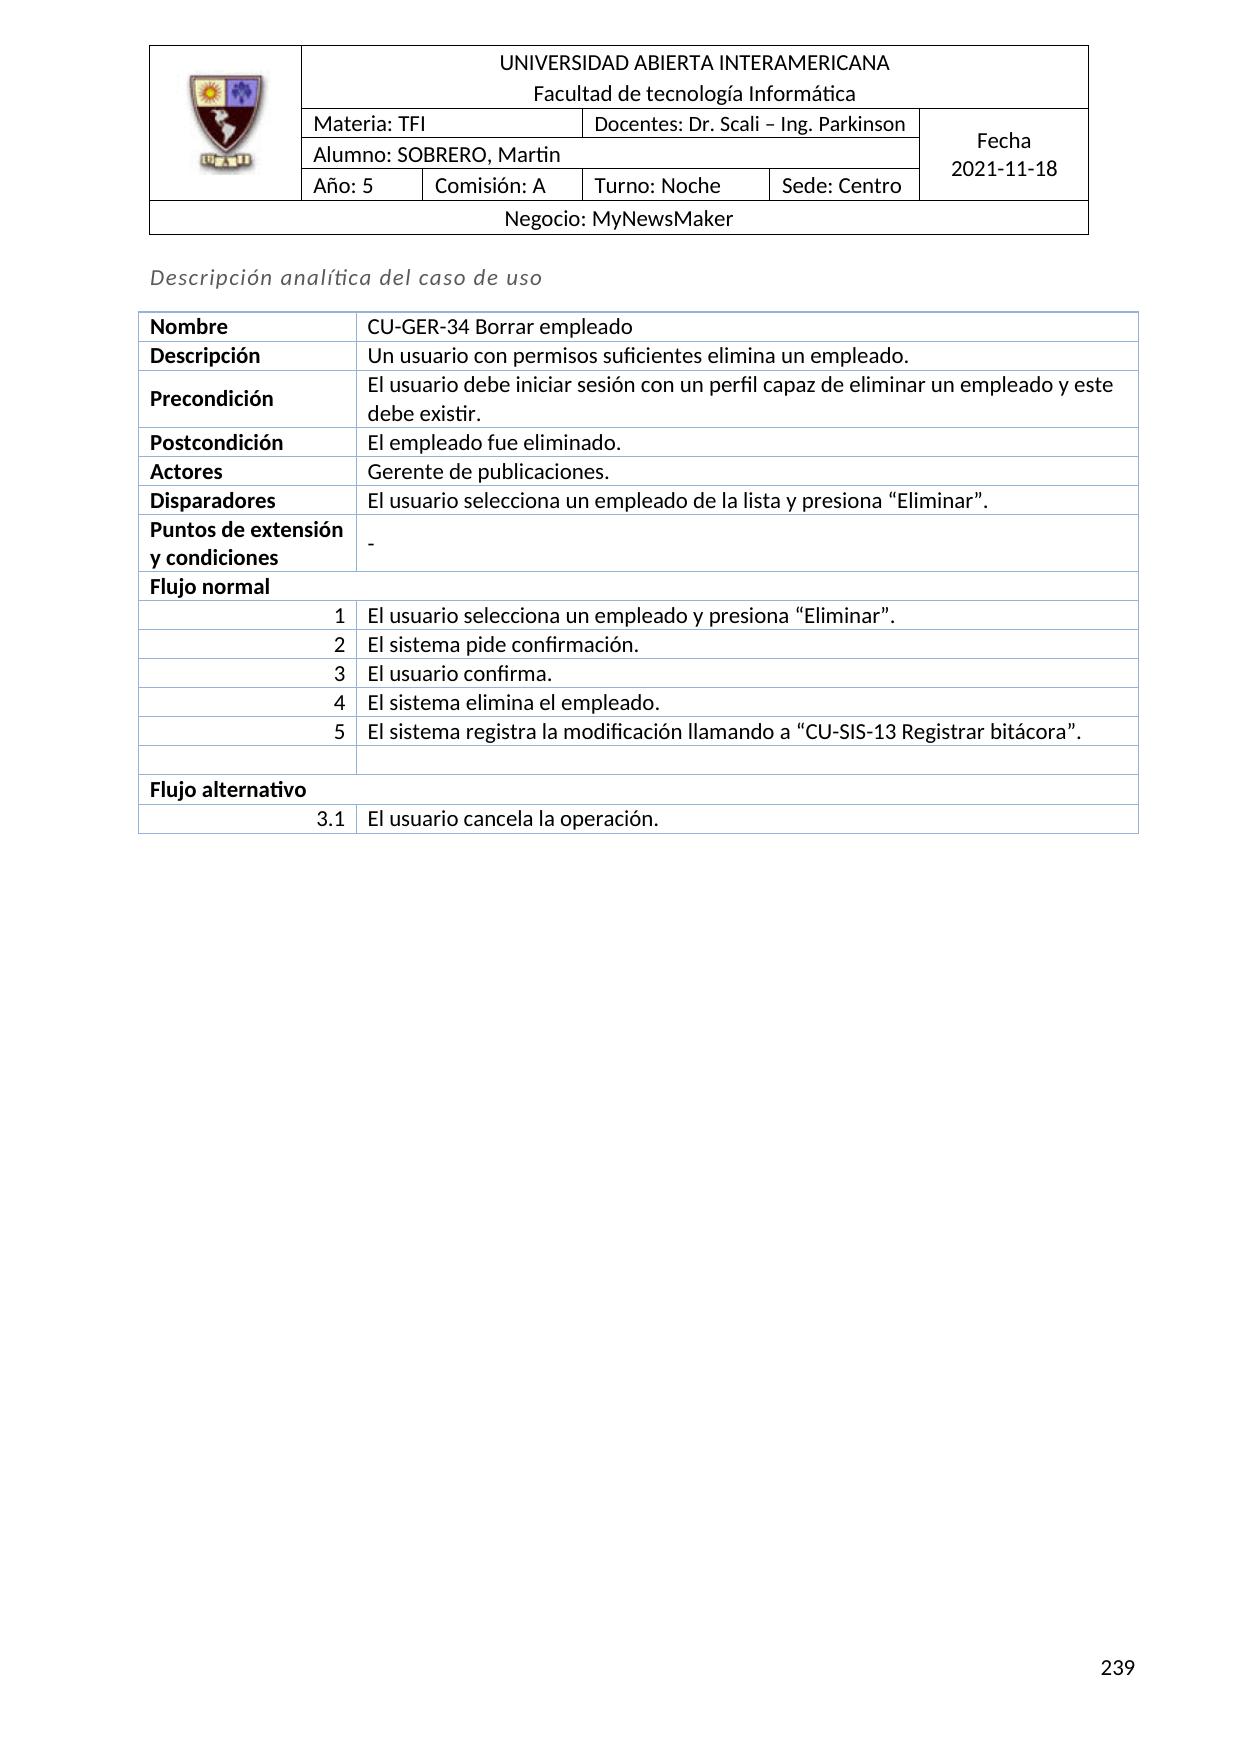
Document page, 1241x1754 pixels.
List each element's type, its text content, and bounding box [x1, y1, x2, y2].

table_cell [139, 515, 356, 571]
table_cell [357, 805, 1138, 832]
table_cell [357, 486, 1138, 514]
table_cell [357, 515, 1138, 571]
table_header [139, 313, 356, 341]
subtitle Descripción analítica del caso de uso [150, 263, 1135, 291]
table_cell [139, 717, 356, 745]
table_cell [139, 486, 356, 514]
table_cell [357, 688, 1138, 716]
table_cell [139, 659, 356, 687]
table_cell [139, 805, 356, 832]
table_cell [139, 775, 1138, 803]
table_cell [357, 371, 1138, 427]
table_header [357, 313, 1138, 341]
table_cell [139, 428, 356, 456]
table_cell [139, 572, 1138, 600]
picture [175, 67, 276, 180]
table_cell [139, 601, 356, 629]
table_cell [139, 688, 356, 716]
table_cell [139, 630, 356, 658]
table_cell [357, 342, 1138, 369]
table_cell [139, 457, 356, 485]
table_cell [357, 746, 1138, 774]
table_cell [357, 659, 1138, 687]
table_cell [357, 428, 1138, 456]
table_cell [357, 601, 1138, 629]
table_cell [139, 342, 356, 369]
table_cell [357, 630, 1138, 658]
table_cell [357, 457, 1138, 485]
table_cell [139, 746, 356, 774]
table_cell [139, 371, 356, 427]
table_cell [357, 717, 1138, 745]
